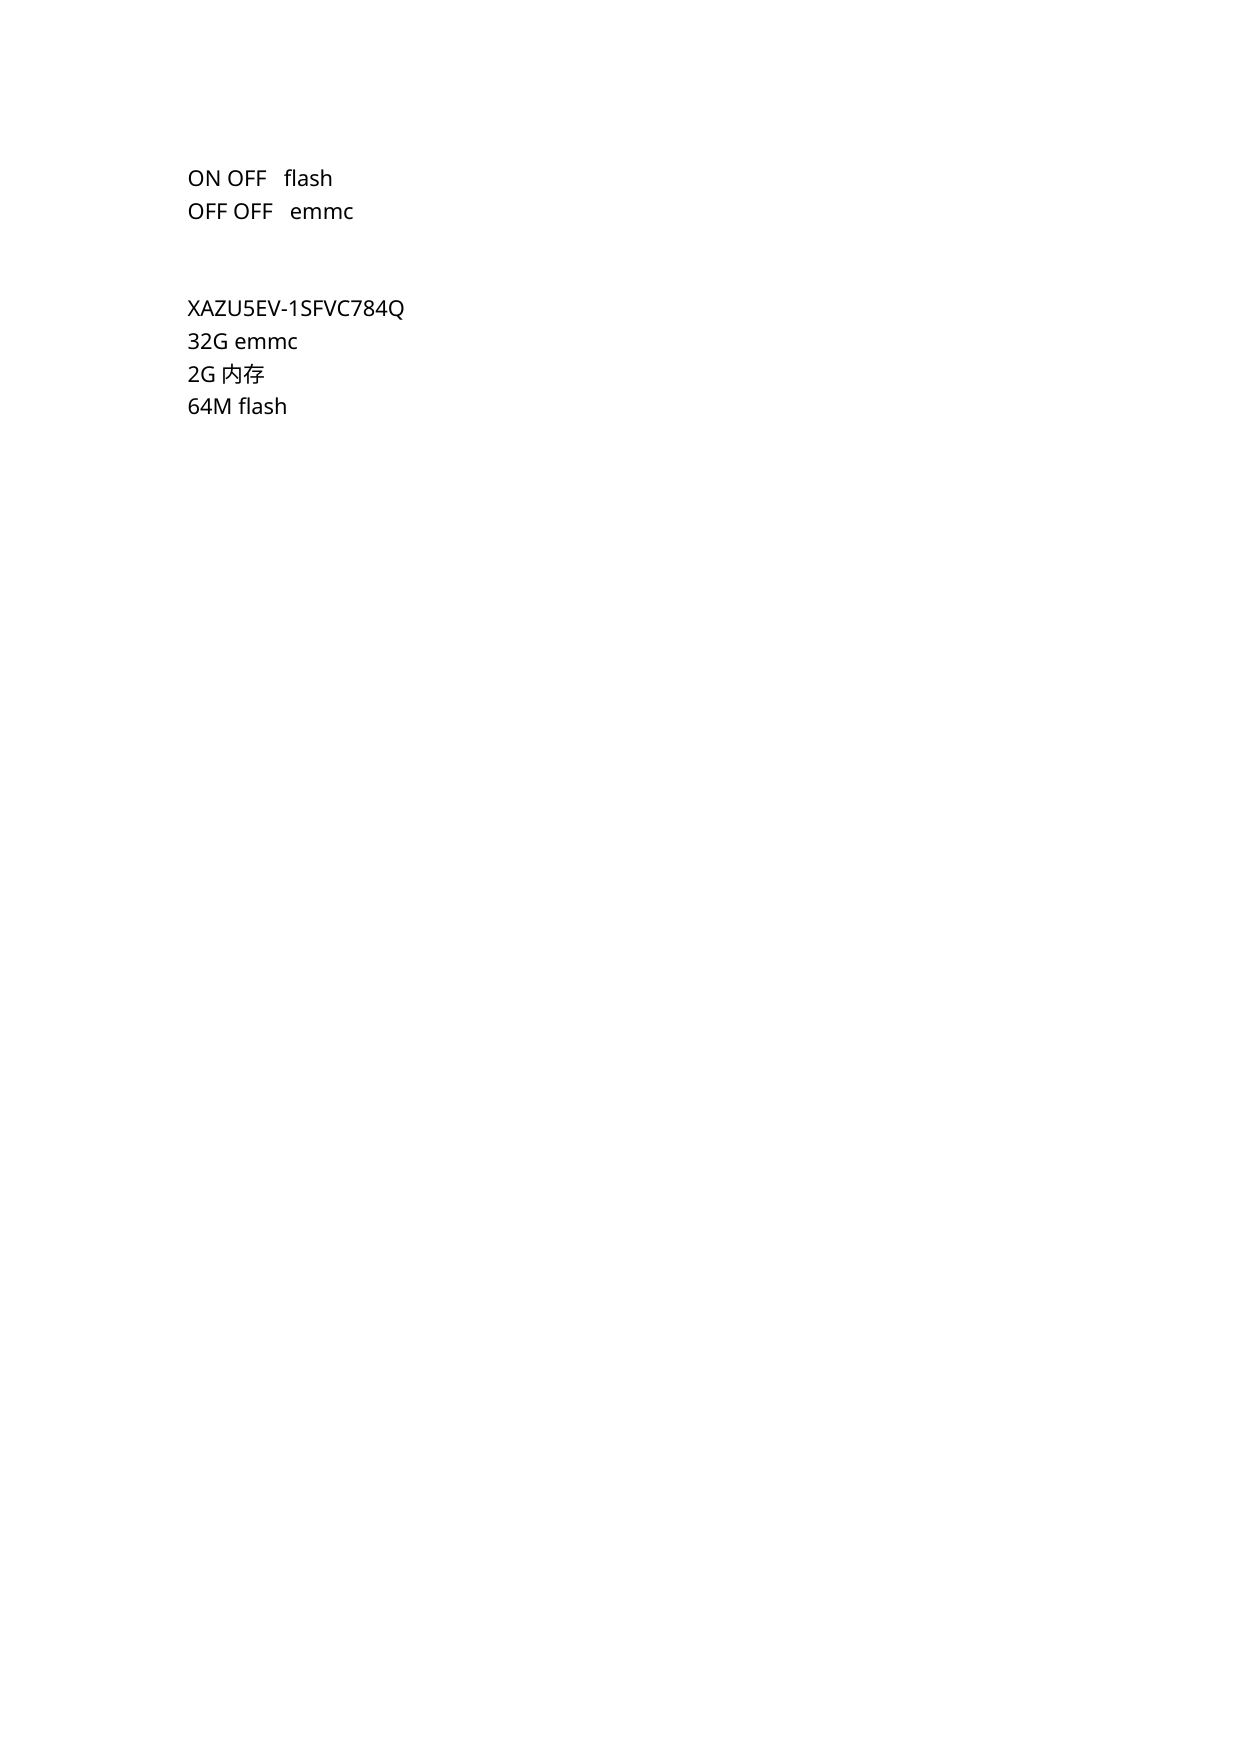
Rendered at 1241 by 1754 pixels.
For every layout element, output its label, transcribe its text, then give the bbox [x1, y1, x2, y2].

text ON OFF flash [187, 162, 1053, 194]
text OFF OFF emmc [187, 194, 1053, 227]
text 2G 内存 [187, 357, 1053, 389]
text 64M flash [187, 389, 1053, 422]
text 32G emmc [187, 324, 1053, 357]
text XAZU5EV-1SFVC784Q [187, 292, 1053, 324]
